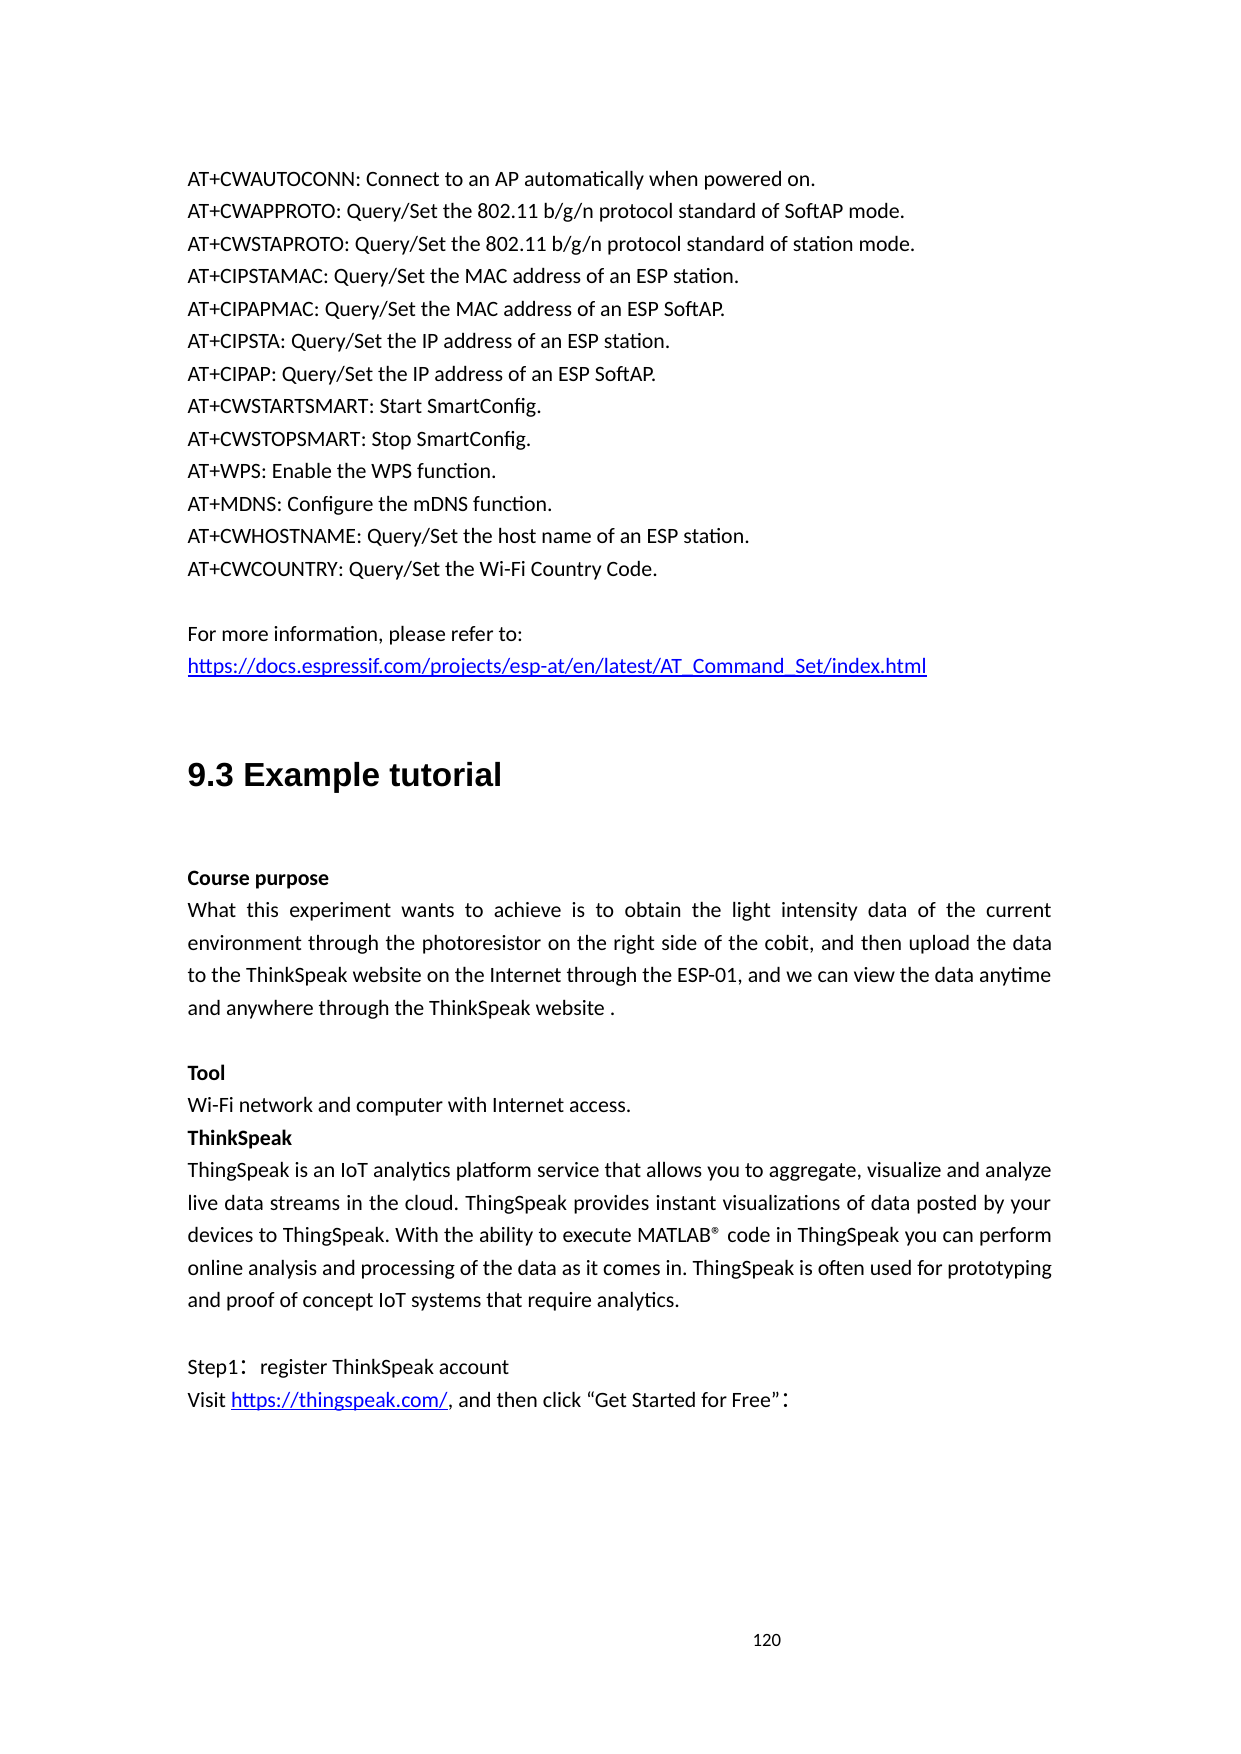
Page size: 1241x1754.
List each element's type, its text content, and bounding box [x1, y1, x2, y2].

text Step1：register ThinkSpeak account [187, 1349, 1053, 1381]
subtitle 9.3 Example tutorial [187, 742, 1053, 807]
text Wi-Fi network and computer with Internet access. [187, 1089, 1053, 1121]
text Visit https://thingspeak.com/, and then click “Get Started for Free”： [187, 1381, 1053, 1414]
text ThinkSpeak [187, 1121, 1053, 1154]
text Course purpose [187, 861, 1053, 894]
text AT+CIPSTAMAC: Query/Set the MAC address of an ESP station. [187, 259, 1053, 292]
text ThingSpeak is an IoT analytics platform service that allows you to aggregate, visualize and analyze live data streams in the cloud. ThingSpeak provides instant visualizations of data posted by your devices to ThingSpeak. With the ability to execute MATLAB® code in ThingSpeak you can perform online analysis and processing of the data as it comes in. ThingSpeak is often used for prototyping and proof of concept IoT systems that require analytics. [187, 1154, 1053, 1316]
text Tool [187, 1056, 1053, 1089]
text For more information, please refer to: [187, 617, 1053, 649]
text AT+CIPAPMAC: Query/Set the MAC address of an ESP SoftAP. [187, 292, 1053, 324]
text AT+CWSTARTSMART: Start SmartConfig. [187, 389, 1053, 422]
text AT+CWSTOPSMART: Stop SmartConfig. [187, 422, 1053, 454]
text AT+MDNS: Configure the mDNS function. [187, 487, 1053, 519]
text https://docs.espressif.com/projects/esp-at/en/latest/AT_Command_Set/index.html [187, 649, 1053, 682]
text AT+CWSTAPROTO: Query/Set the 802.11 b/g/n protocol standard of station mode. [187, 227, 1053, 259]
text AT+CWHOSTNAME: Query/Set the host name of an ESP station. [187, 519, 1053, 552]
text AT+CWAPPROTO: Query/Set the 802.11 b/g/n protocol standard of SoftAP mode. [187, 194, 1053, 227]
text What this experiment wants to achieve is to obtain the light intensity data of the current environment through the photoresistor on the right side of the cobit, and then upload the data to the ThinkSpeak website on the Internet through the ESP-01, and we can view the data anytime and anywhere through the ThinkSpeak website . [187, 894, 1053, 1024]
text AT+CIPAP: Query/Set the IP address of an ESP SoftAP. [187, 357, 1053, 389]
text AT+CWAUTOCONN: Connect to an AP automatically when powered on. [187, 162, 1053, 194]
text AT+CIPSTA: Query/Set the IP address of an ESP station. [187, 324, 1053, 357]
text AT+WPS: Enable the WPS function. [187, 454, 1053, 487]
text AT+CWCOUNTRY: Query/Set the Wi-Fi Country Code. [187, 552, 1053, 584]
